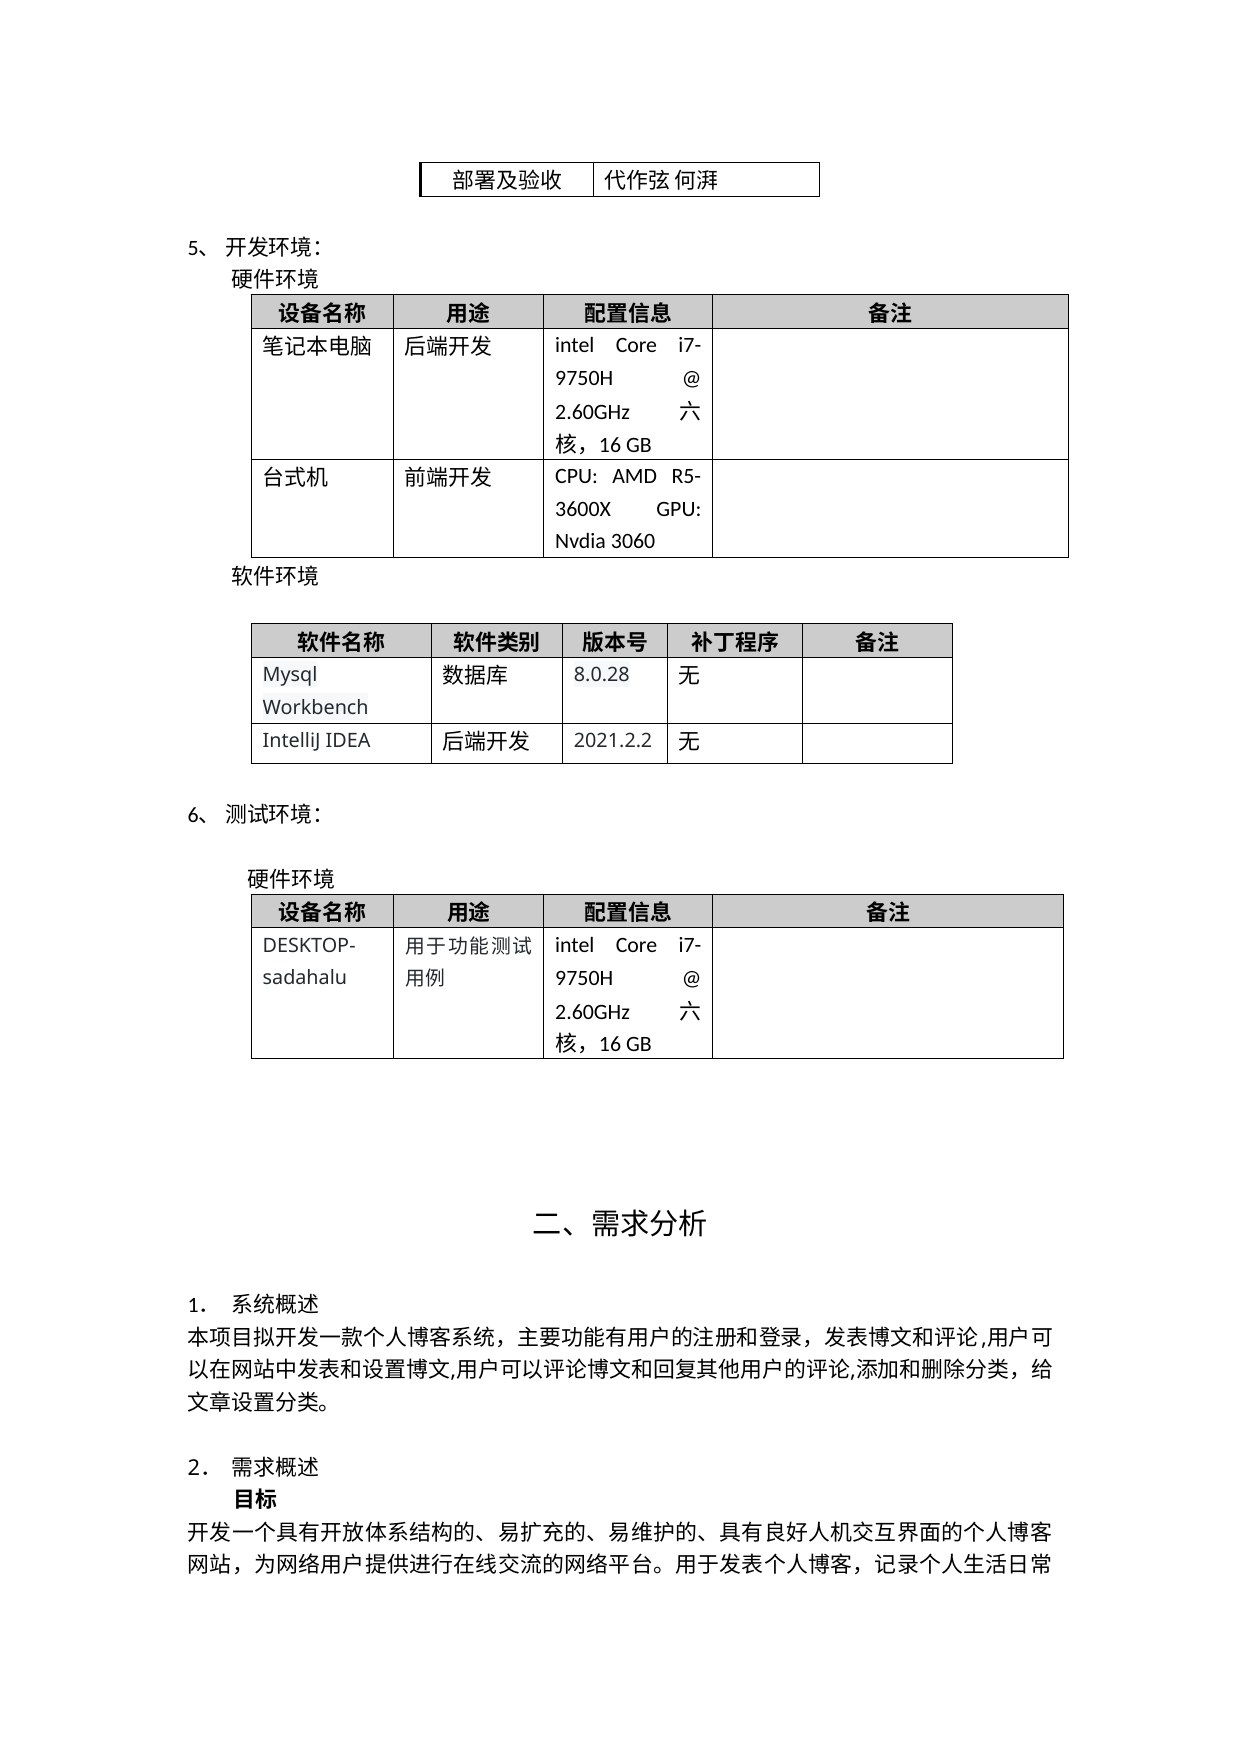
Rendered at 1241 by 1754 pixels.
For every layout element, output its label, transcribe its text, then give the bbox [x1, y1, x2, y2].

table_header 设备名称 [252, 295, 393, 328]
table_header 备注 [713, 295, 1068, 328]
table_header 设备名称 [252, 895, 393, 927]
table_cell intel Core i7-9750H @ 2.60GHz 六核，16 GB [544, 329, 712, 459]
table_header 软件类别 [432, 624, 562, 657]
list 测试环境： [187, 796, 1053, 829]
text 硬件环境 [187, 262, 1053, 294]
table_cell intel Core i7-9750H @ 2.60GHz 六核，16 GB [544, 928, 712, 1058]
text 目标 [187, 1482, 1053, 1514]
table_cell 用于功能测试用例 [394, 928, 543, 1058]
table_cell [803, 724, 952, 763]
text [187, 1514, 1053, 1579]
text 软件环境 [187, 558, 1053, 591]
table_header 补丁程序 [668, 624, 802, 657]
table_header 版本号 [563, 624, 667, 657]
table_header 软件名称 [252, 624, 431, 657]
table_cell 数据库 [432, 658, 562, 723]
table_header 配置信息 [544, 895, 712, 927]
table_cell [713, 329, 1068, 459]
table_cell 无 [668, 658, 802, 723]
table_cell 后端开发 [394, 329, 543, 459]
table_cell 代作弦 何湃 [594, 163, 819, 196]
table_cell 8.0.28 [563, 658, 667, 723]
table_cell 后端开发 [432, 724, 562, 763]
list 本项目拟开发一款个人博客系统，主要功能有用户的注册和登录，发表博文和评论,用户可以在网站中发表和设置博文,用户可以评论博文和回复其他用户的评论,添加和删除分类，给文章设置分类。 [187, 1319, 1053, 1417]
table_header 备注 [803, 624, 952, 657]
table_cell 2021.2.2 [563, 724, 667, 763]
table_cell CPU: AMD R5-3600X GPU: Nvdia 3060 [544, 460, 712, 557]
table_header 备注 [713, 895, 1063, 927]
table_cell [713, 460, 1068, 557]
table_cell IntelliJ IDEA [252, 724, 431, 763]
list 系统概述 [187, 1287, 1053, 1319]
table_cell 无 [668, 724, 802, 763]
table_cell [713, 928, 1063, 1058]
table_cell 笔记本电脑 [252, 329, 393, 459]
table_cell 台式机 [252, 460, 393, 557]
table_cell 前端开发 [394, 460, 543, 557]
text 硬件环境 [247, 861, 1053, 894]
table_cell DESKTOP-sadahalu [252, 928, 393, 1058]
list 开发环境： [187, 229, 1053, 262]
table_cell Mysql Workbench [252, 658, 431, 723]
list 需求概述 [187, 1449, 1053, 1482]
table_header 用途 [394, 295, 543, 328]
text 二、需求分析 [187, 1189, 1053, 1254]
table_cell 部署及验收 [422, 163, 593, 196]
table_cell [803, 658, 952, 723]
table_header 用途 [394, 895, 543, 927]
table_header 配置信息 [544, 295, 712, 328]
